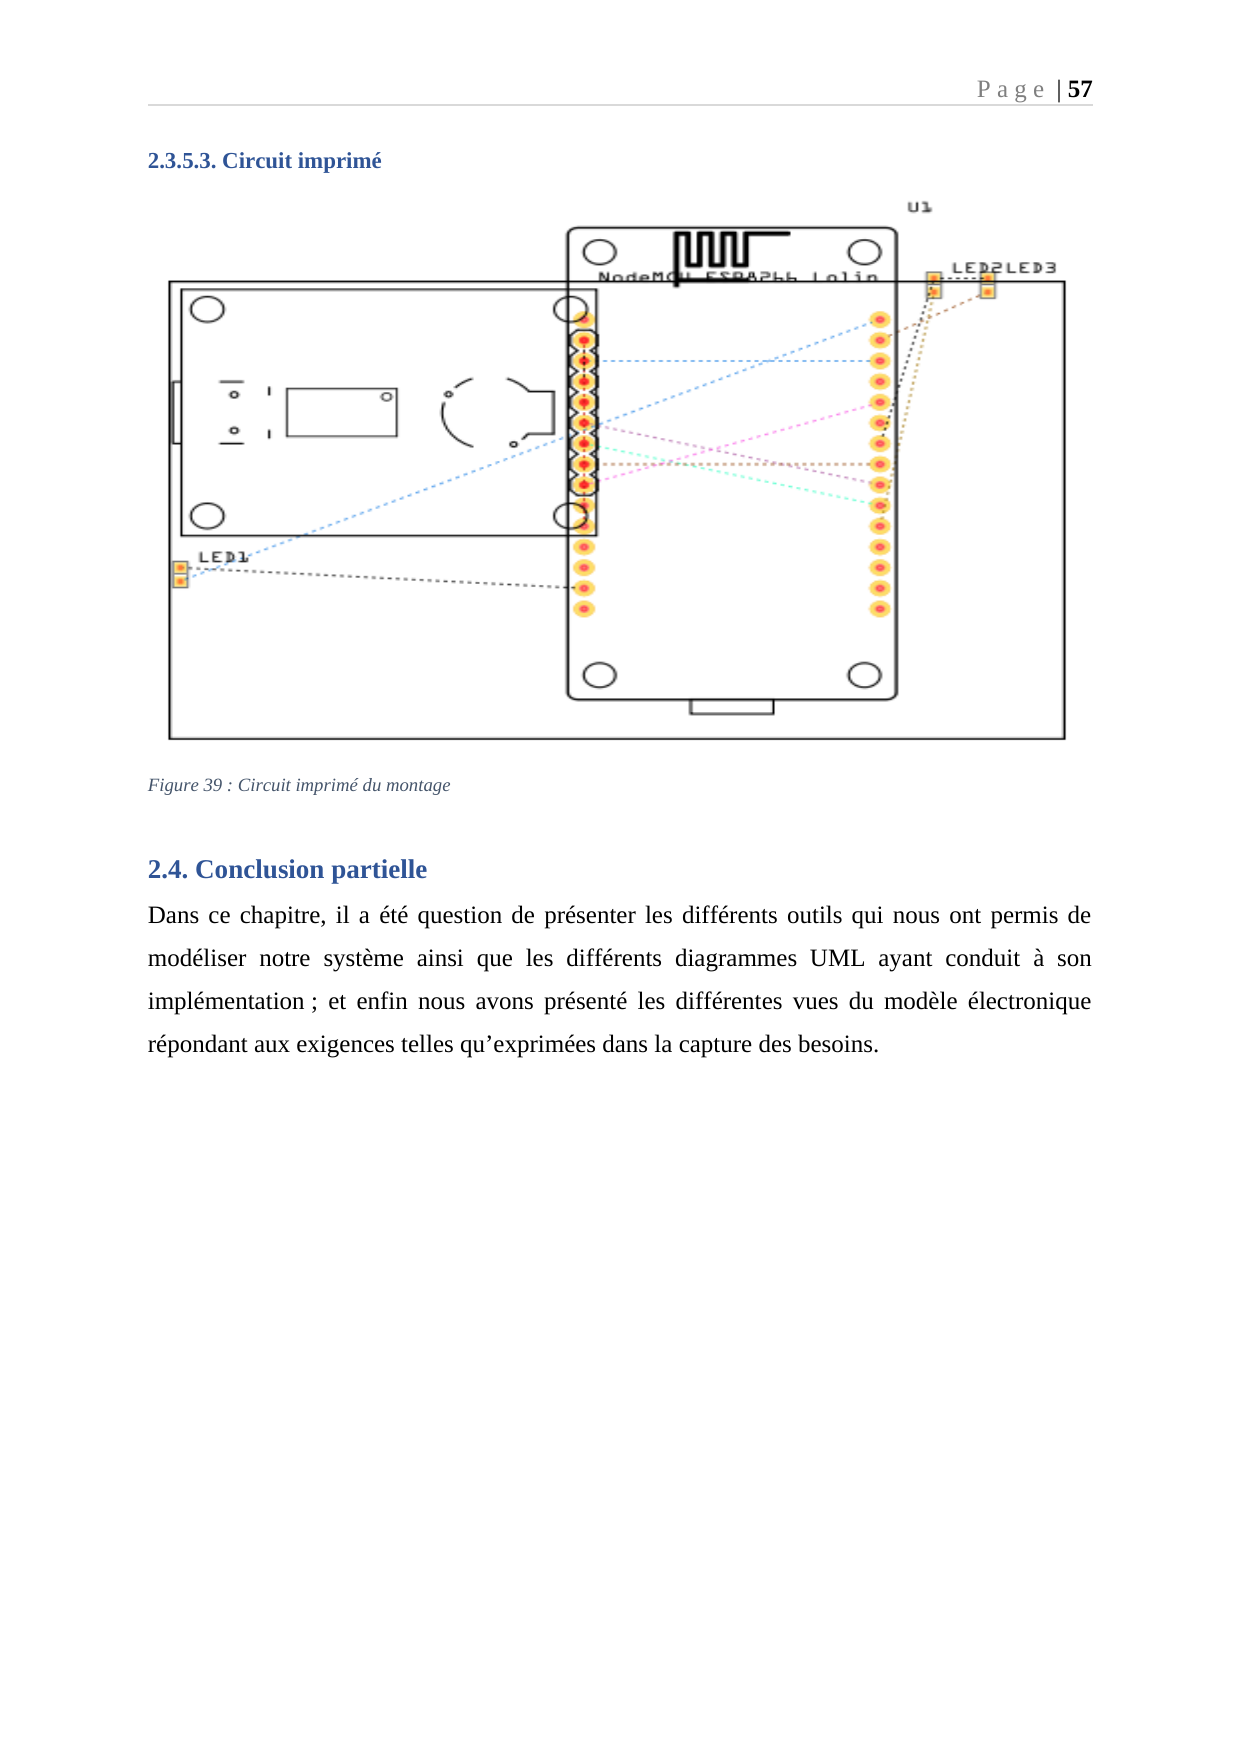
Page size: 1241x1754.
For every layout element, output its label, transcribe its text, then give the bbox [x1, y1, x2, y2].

text Dans ce chapitre, il a été question de présenter les différents outils qui nous ont permis de modéliser notre système ainsi que les différents diagrammes UML ayant conduit à son implémentation ; et enfin nous avons présenté les différentes vues du modèle électronique répondant aux exigences telles qu’exprimées dans la capture des besoins. [148, 900, 1093, 1058]
subtitle 2.4. Conclusion partielle [148, 853, 1093, 885]
picture [147, 187, 1098, 760]
subtitle 2.3.5.3. Circuit imprimé [148, 148, 1093, 174]
